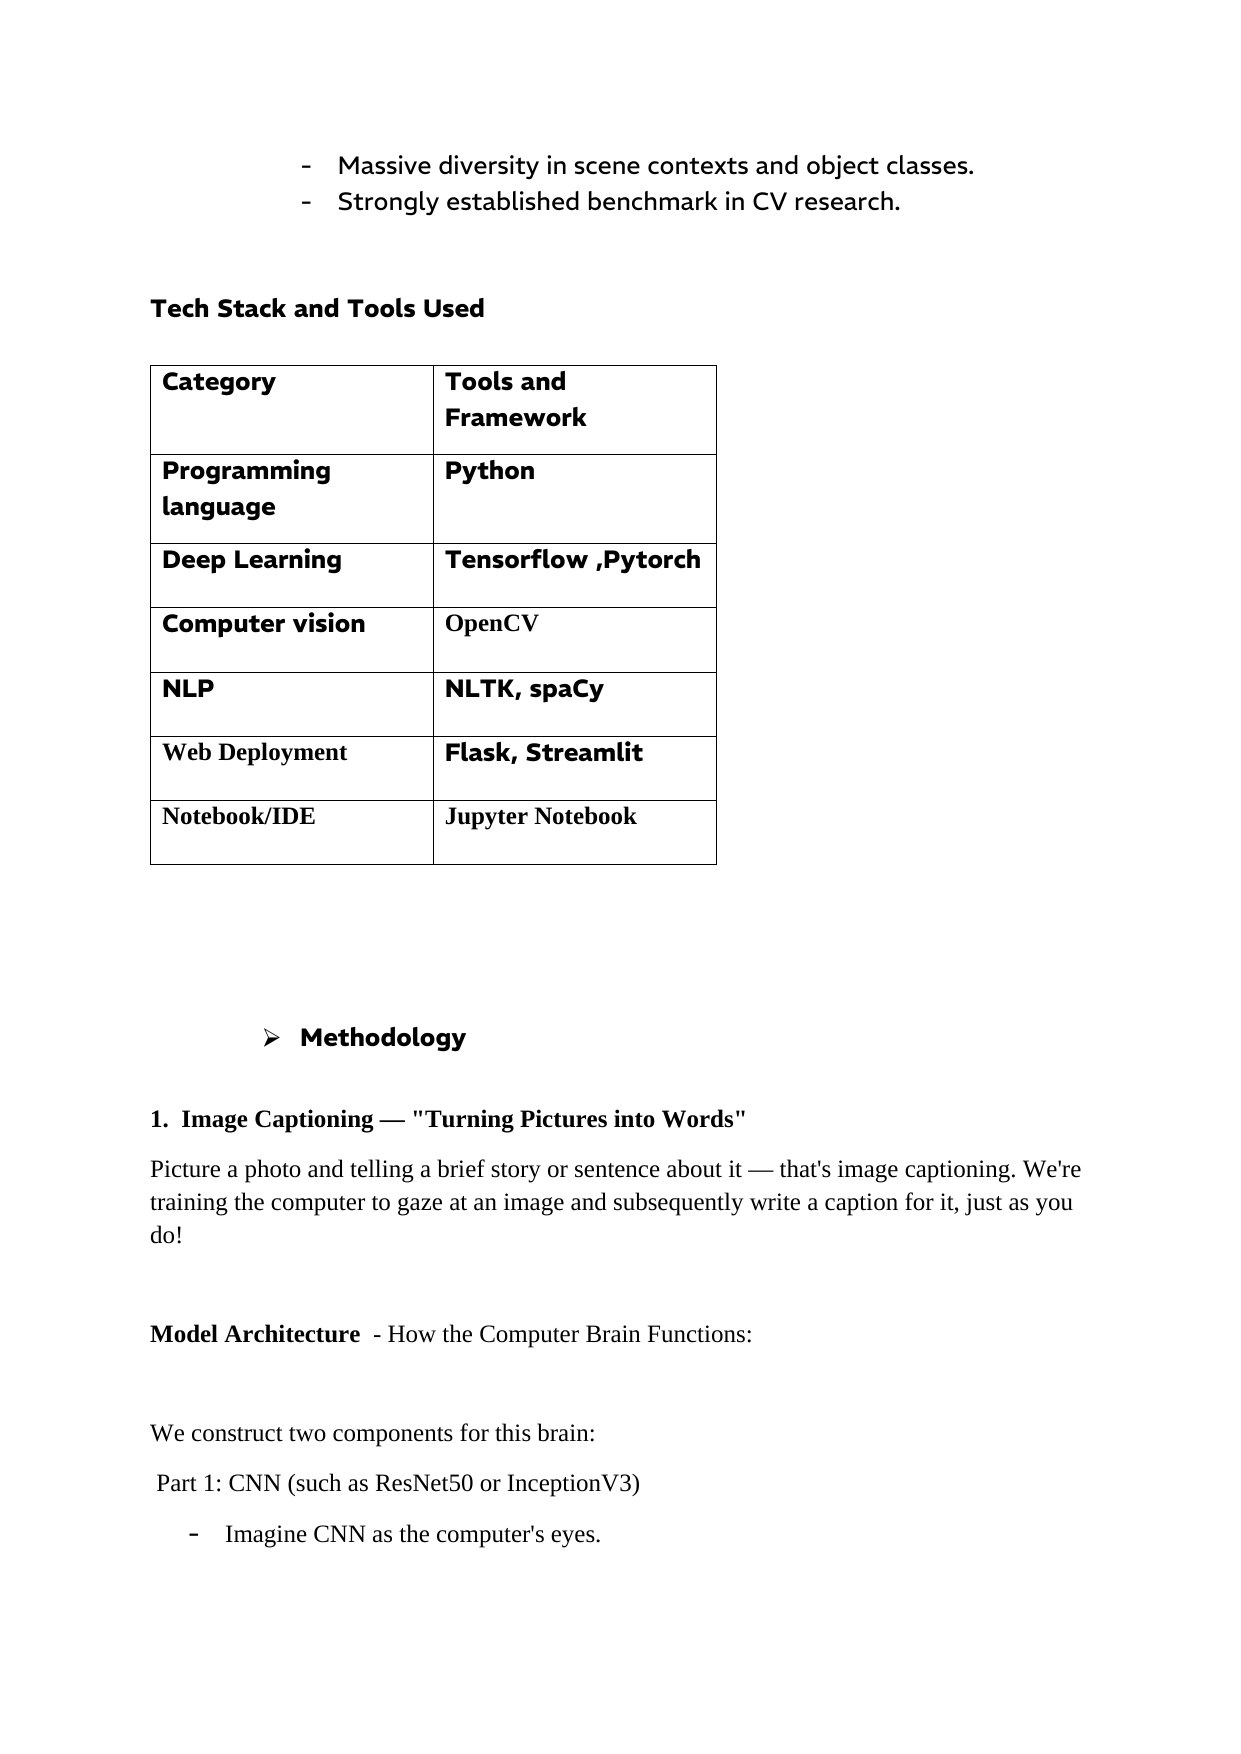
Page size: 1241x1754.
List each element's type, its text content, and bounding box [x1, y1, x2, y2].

table_cell Jupyter Notebook [434, 801, 716, 864]
table_cell Python [434, 455, 716, 543]
text 1. Image Captioning — "Turning Pictures into Words" [150, 1104, 1090, 1133]
text Tech Stack and Tools Used [150, 293, 1090, 324]
table_header Tools and Framework [434, 366, 716, 454]
table_cell Flask, Streamlit [434, 737, 716, 800]
list Imagine CNN as the computer's eyes. [187, 1518, 1090, 1549]
table_cell NLTK, spaCy [434, 673, 716, 736]
list Massive diversity in scene contexts and object classes. [300, 150, 1090, 181]
table_cell OpenCV [434, 608, 716, 672]
text Model Architecture - How the Computer Brain Functions: [150, 1319, 1090, 1348]
table_header Category [151, 366, 433, 454]
table_cell NLP [151, 673, 433, 736]
table_cell Computer vision [151, 608, 433, 672]
table_cell Web Deployment [151, 737, 433, 800]
table_cell Programming language [151, 455, 433, 543]
text Part 1: CNN (such as ResNet50 or InceptionV3) [150, 1468, 1090, 1497]
text We construct two components for this brain: [150, 1418, 1090, 1447]
text Picture a photo and telling a brief story or sentence about it — that's image captioning. We're training the computer to gaze at an image and subsequently write a caption for it, just as you do! [150, 1154, 1090, 1248]
table_cell Deep Learning [151, 544, 433, 607]
table_cell Notebook/IDE [151, 801, 433, 864]
table_cell Tensorflow ,Pytorch [434, 544, 716, 607]
list Methodology [262, 1009, 1090, 1060]
list Strongly established benchmark in CV research. [300, 186, 1090, 217]
